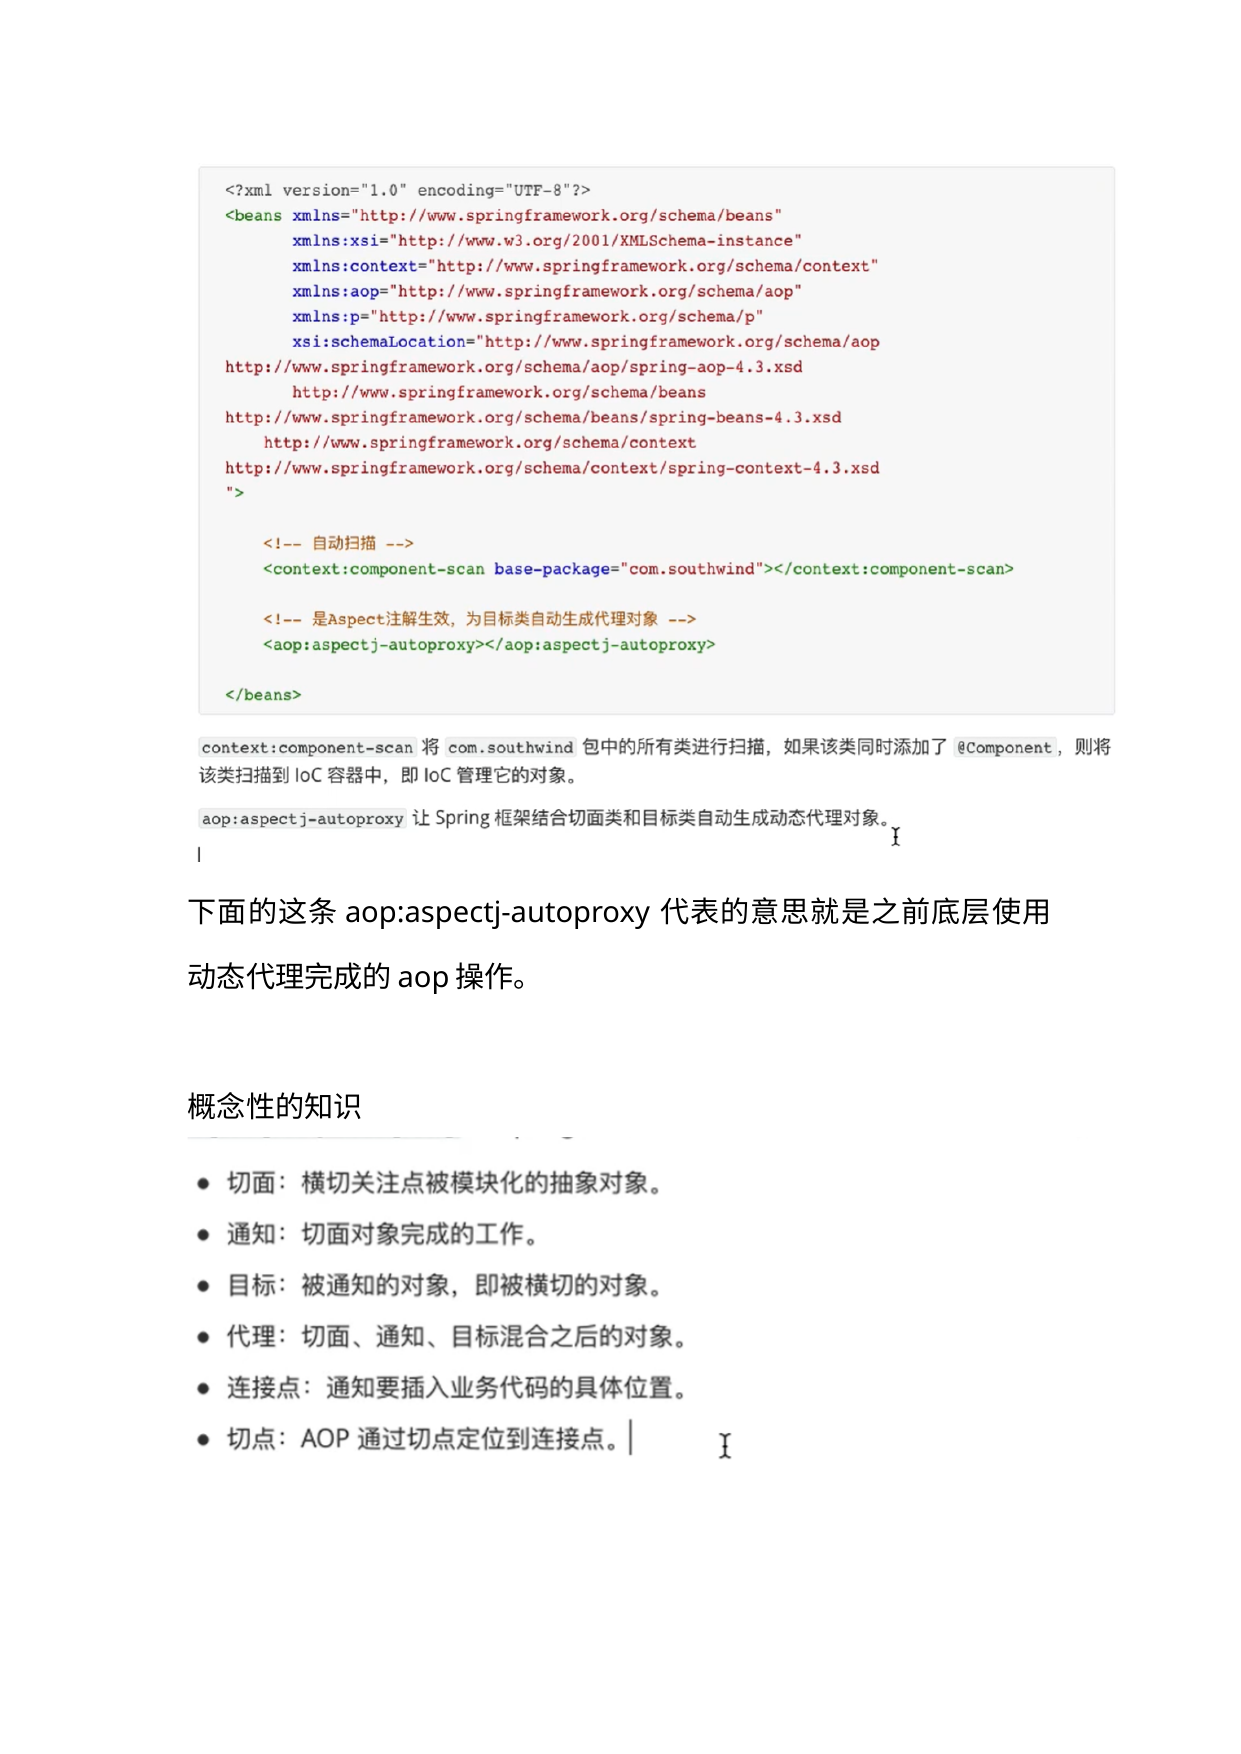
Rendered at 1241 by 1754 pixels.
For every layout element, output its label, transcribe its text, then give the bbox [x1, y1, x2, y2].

text 下面的这条aop:aspectj-autoproxy 代表的意思就是之前底层使用动态代理完成的aop操作。 [187, 877, 1053, 1007]
picture [187, 1137, 1090, 1488]
picture [187, 162, 1144, 862]
text 概念性的知识 [187, 1072, 1053, 1137]
